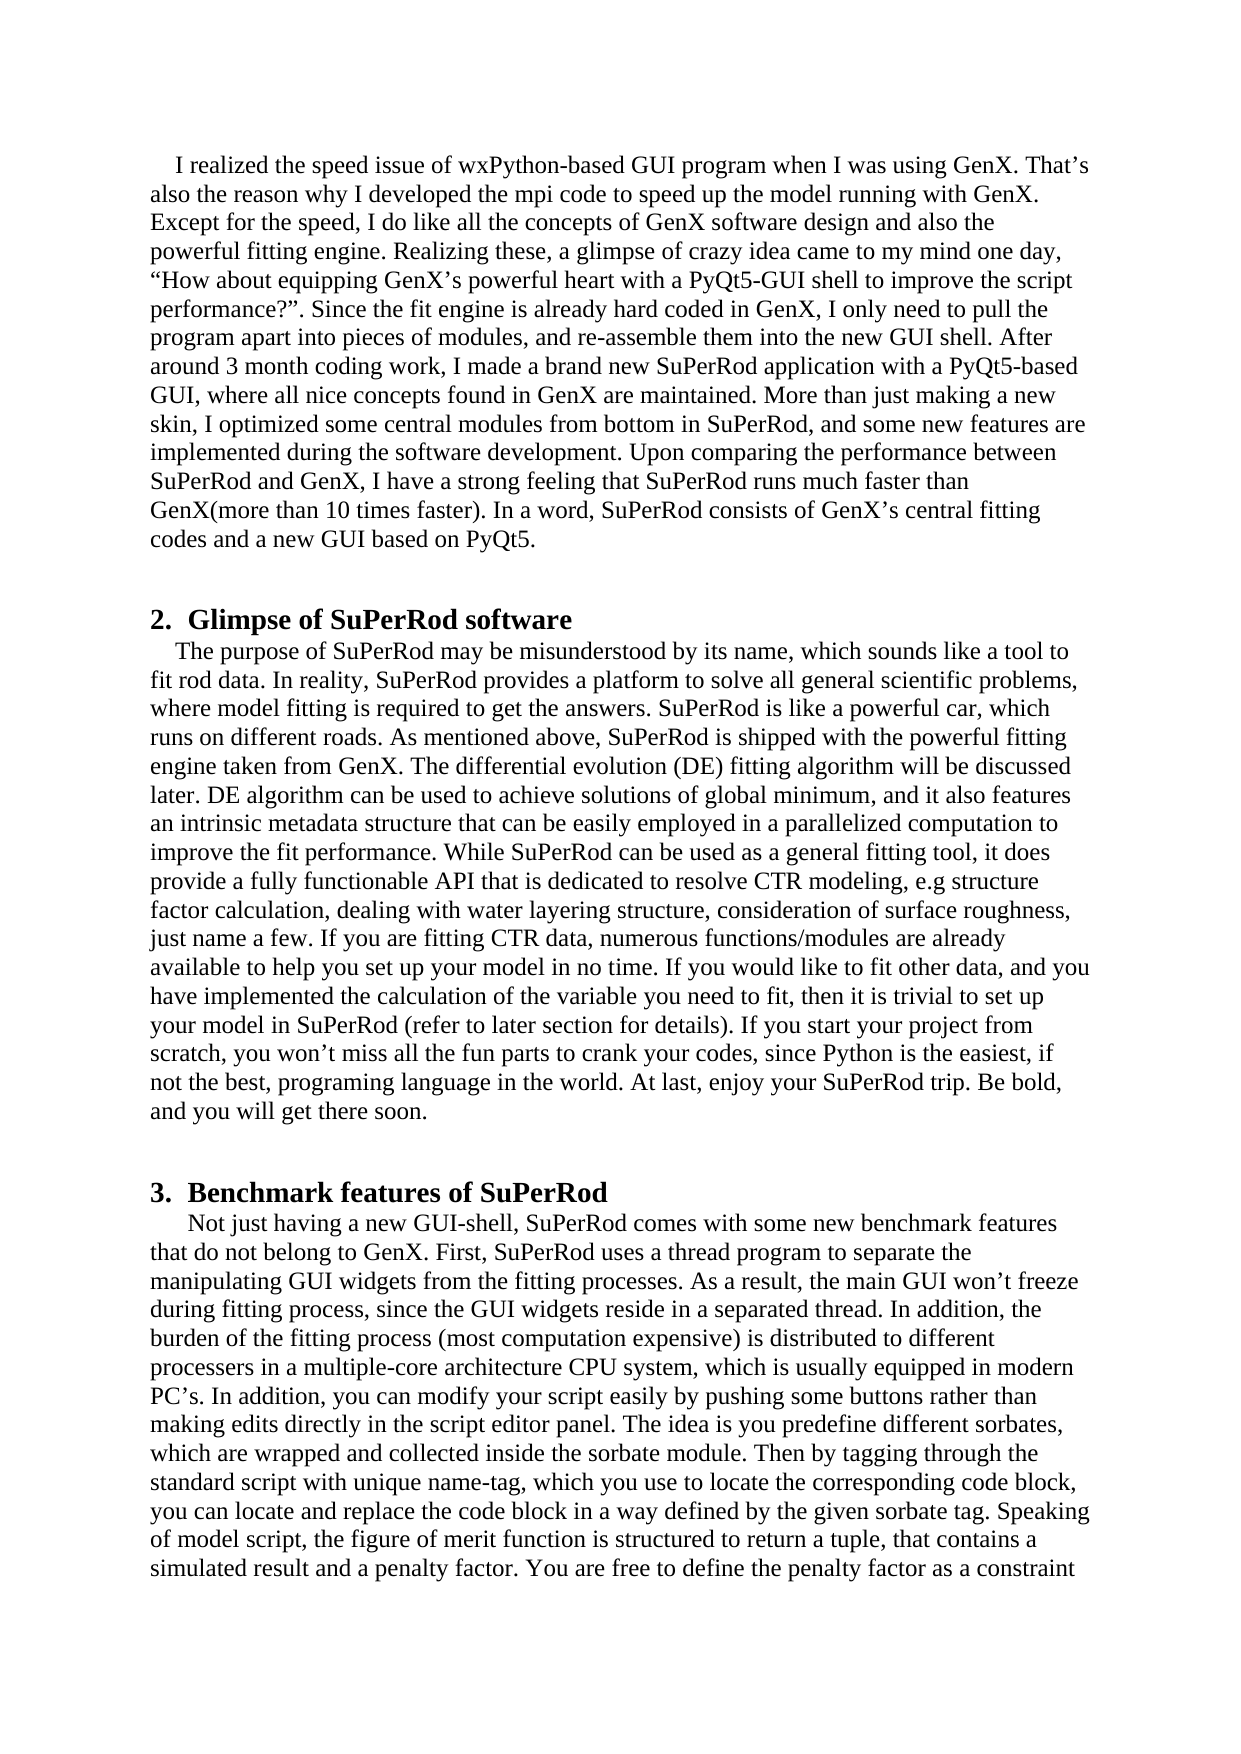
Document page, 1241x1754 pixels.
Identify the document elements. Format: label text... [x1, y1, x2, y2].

subtitle Benchmark features of SuPerRod [150, 1175, 1090, 1208]
text The purpose of SuPerRod may be misunderstood by its name, which sounds like a tool to fit rod data. In reality, SuPerRod provides a platform to solve all general scientific problems, where model fitting is required to get the answers. SuPerRod is like a powerful car, which runs on different roads. As mentioned above, SuPerRod is shipped with the powerful fitting engine taken from GenX. The differential evolution (DE) fitting algorithm will be discussed later. DE algorithm can be used to achieve solutions of global minimum, and it also features an intrinsic metadata structure that can be easily employed in a parallelized computation to improve the fit performance. While SuPerRod can be used as a general fitting tool, it does provide a fully functionable API that is dedicated to resolve CTR modeling, e.g structure factor calculation, dealing with water layering structure, consideration of surface roughness, just name a few. If you are fitting CTR data, numerous functions/modules are already available to help you set up your model in no time. If you would like to fit other data, and you have implemented the calculation of the variable you need to fit, then it is trivial to set up your model in SuPerRod (refer to later section for details). If you start your project from scratch, you won’t miss all the fun parts to crank your codes, since Python is the easiest, if not the best, programing language in the world. At last, enjoy your SuPerRod trip. Be bold, and you will get there soon. [150, 636, 1090, 1125]
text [150, 1208, 1090, 1582]
text I realized the speed issue of wxPython-based GUI program when I was using GenX. That’s also the reason why I developed the mpi code to speed up the model running with GenX. Except for the speed, I do like all the concepts of GenX software design and also the powerful fitting engine. Realizing these, a glimpse of crazy idea came to my mind one day, “How about equipping GenX’s powerful heart with a PyQt5-GUI shell to improve the script performance?”. Since the fit engine is already hard coded in GenX, I only need to pull the program apart into pieces of modules, and re-assemble them into the new GUI shell. After around 3 month coding work, I made a brand new SuPerRod application with a PyQt5-based GUI, where all nice concepts found in GenX are maintained. More than just making a new skin, I optimized some central modules from bottom in SuPerRod, and some new features are implemented during the software development. Upon comparing the performance between SuPerRod and GenX, I have a strong feeling that SuPerRod runs much faster than GenX(more than 10 times faster). In a word, SuPerRod consists of GenX’s central fitting codes and a new GUI based on PyQt5. [150, 150, 1090, 552]
subtitle Glimpse of SuPerRod software [150, 602, 1090, 636]
